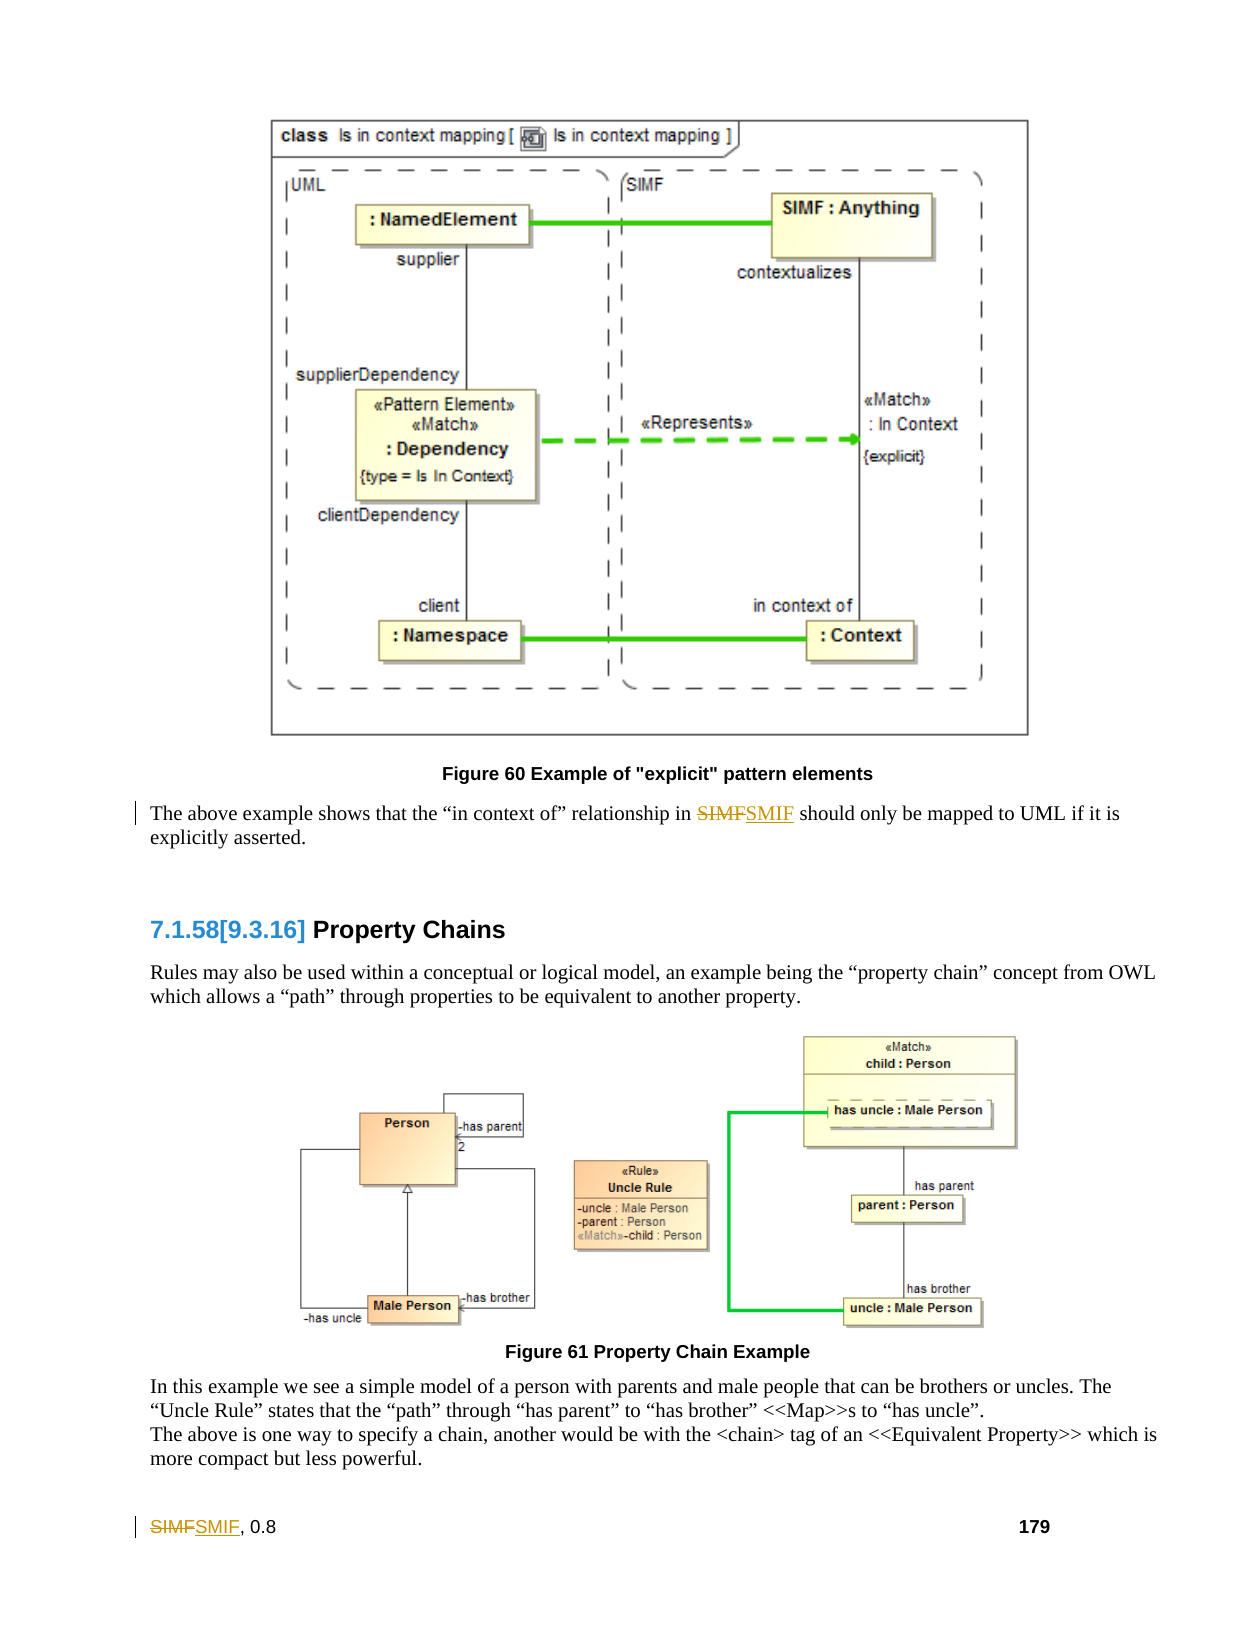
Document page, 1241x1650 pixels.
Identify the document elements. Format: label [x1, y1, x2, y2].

picture [289, 1025, 1026, 1336]
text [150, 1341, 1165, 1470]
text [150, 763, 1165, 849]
picture [263, 112, 1052, 759]
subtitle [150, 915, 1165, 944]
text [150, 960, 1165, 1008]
